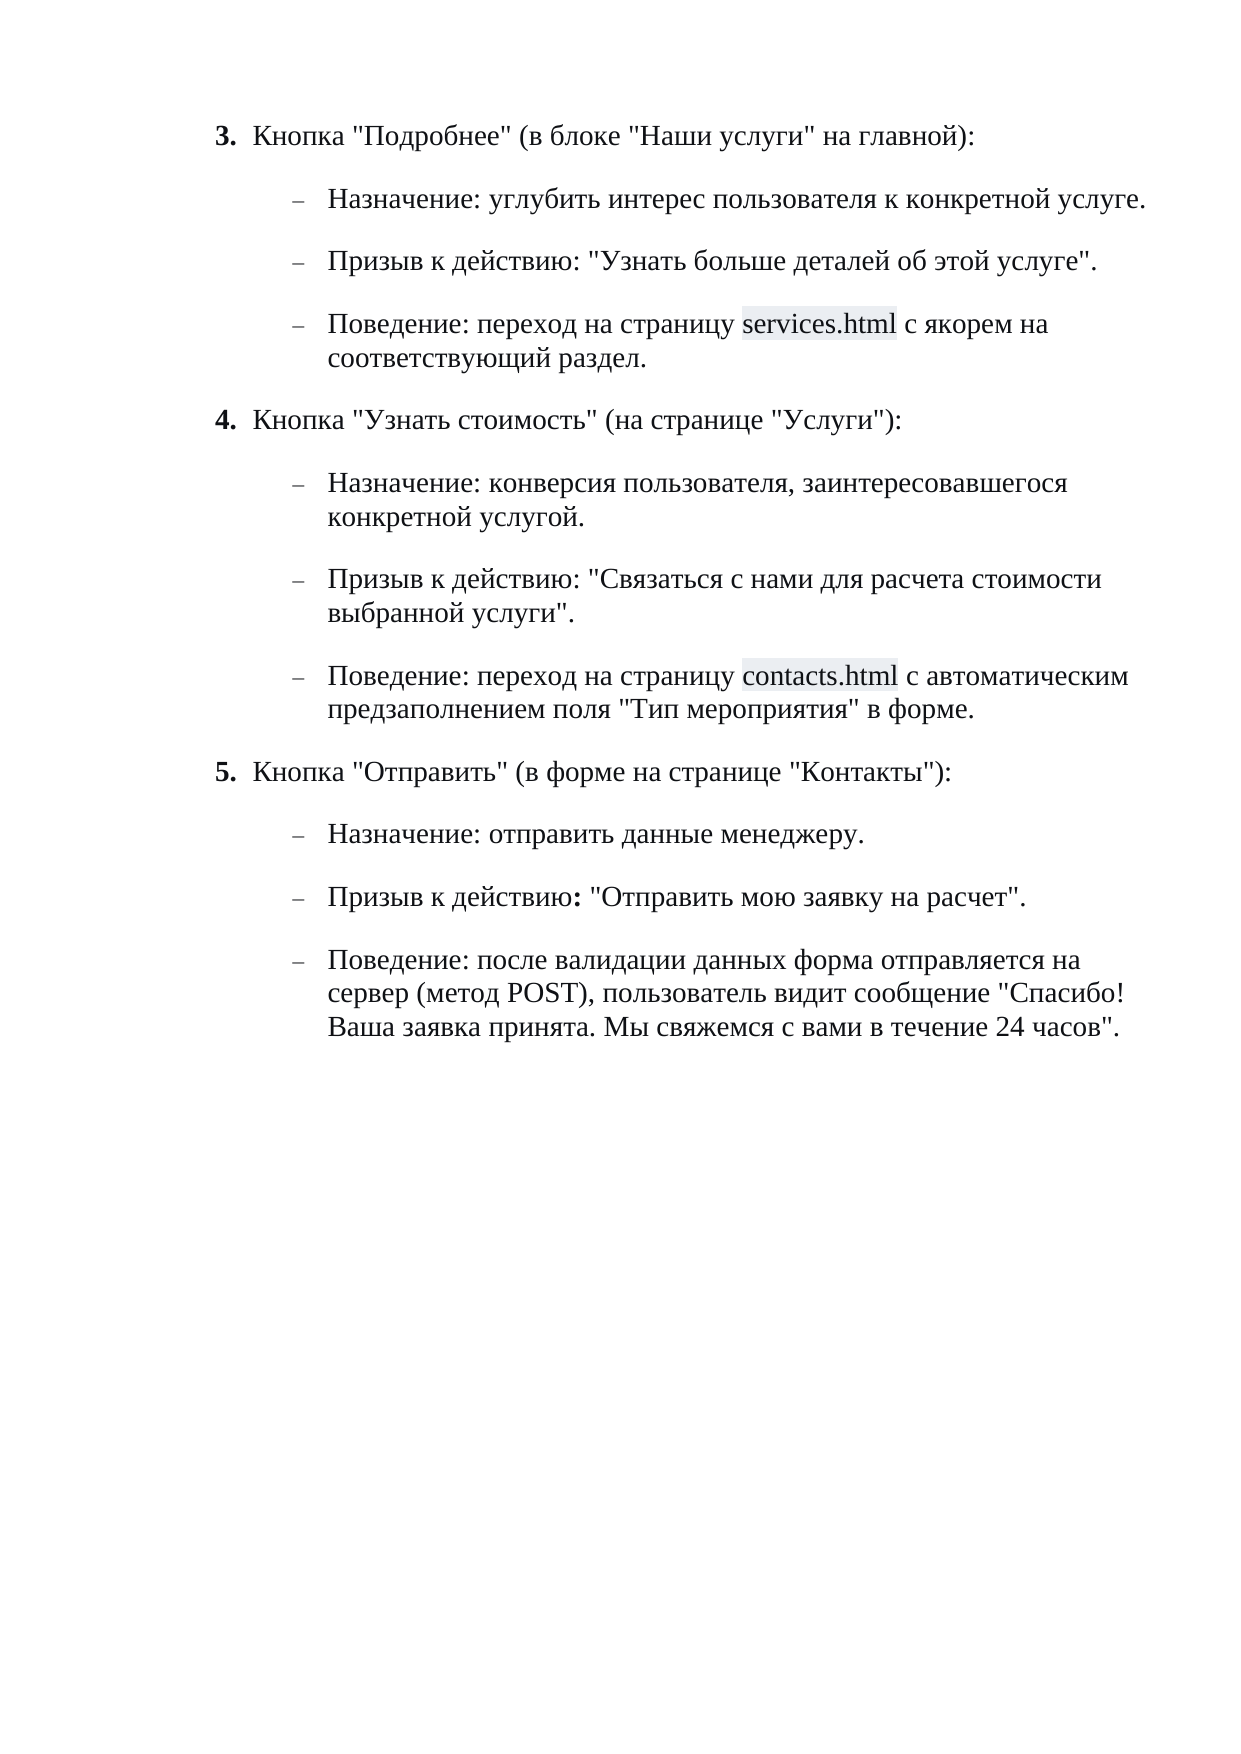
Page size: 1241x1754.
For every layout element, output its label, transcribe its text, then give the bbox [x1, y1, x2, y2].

list Кнопка "Узнать стоимость" (на странице "Услуги"): [215, 402, 1152, 436]
list Поведение: после валидации данных форма отправляется на сервер (метод POST), пользователь видит сообщение "Спасибо! Ваша заявка принята. Мы свяжемся с вами в течение 24 часов". [290, 942, 1152, 1043]
list Призыв к действию: "Отправить мою заявку на расчет". [290, 879, 1152, 913]
list Поведение: переход на страницу contacts.html с автоматическим предзаполнением поля "Тип мероприятия" в форме. [290, 658, 1152, 725]
list Кнопка "Подробнее" (в блоке "Наши услуги" на главной): [215, 118, 1152, 152]
list Назначение: отправить данные менеджеру. [290, 817, 1152, 850]
list Поведение: переход на страницу services.html с якорем на соответствующий раздел. [290, 306, 1152, 373]
list Назначение: конверсия пользователя, заинтересовавшегося конкретной услугой. [290, 465, 1152, 532]
list Кнопка "Отправить" (в форме на странице "Контакты"): [215, 754, 1152, 787]
list Призыв к действию: "Узнать больше деталей об этой услуге". [290, 243, 1152, 277]
list Призыв к действию: "Связаться с нами для расчета стоимости выбранной услуги". [290, 561, 1152, 628]
list Назначение: углубить интерес пользователя к конкретной услуге. [290, 181, 1152, 214]
